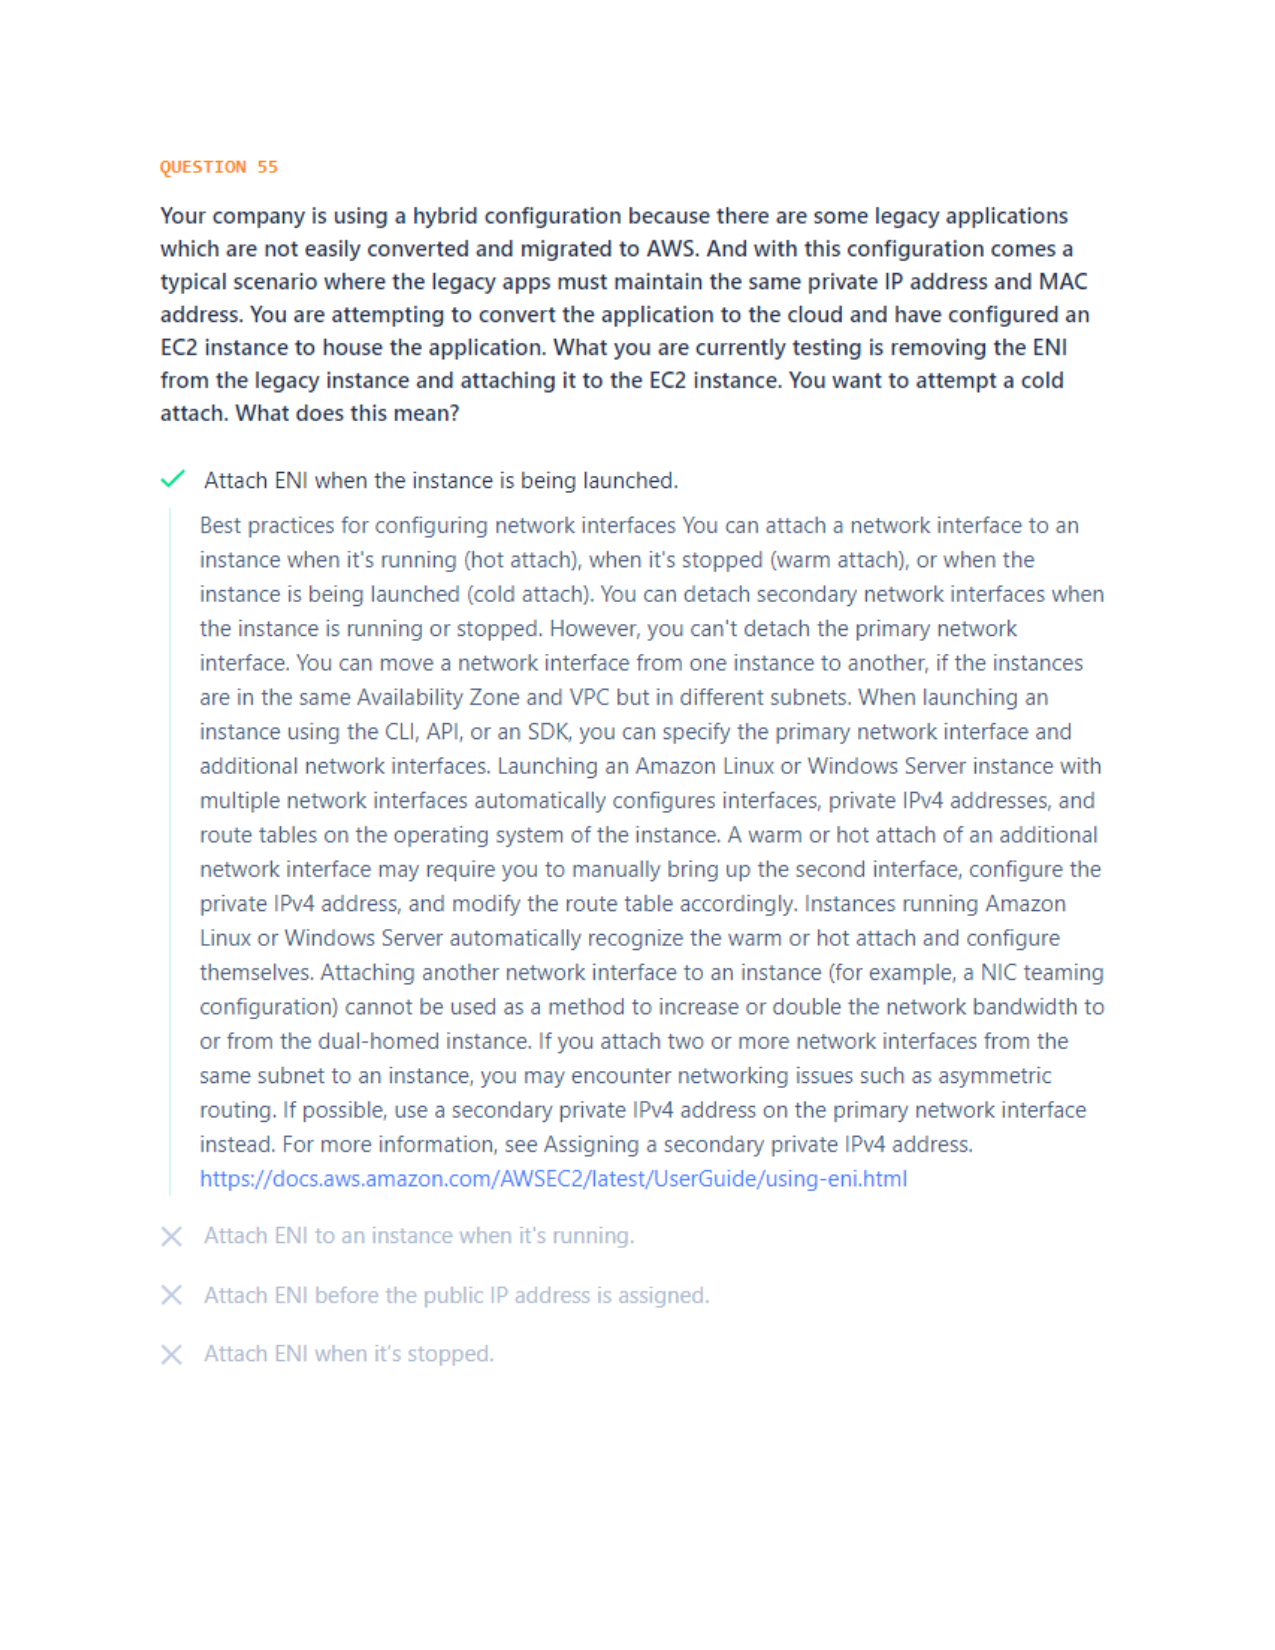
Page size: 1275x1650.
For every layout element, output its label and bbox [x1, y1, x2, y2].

picture [150, 150, 1125, 1390]
